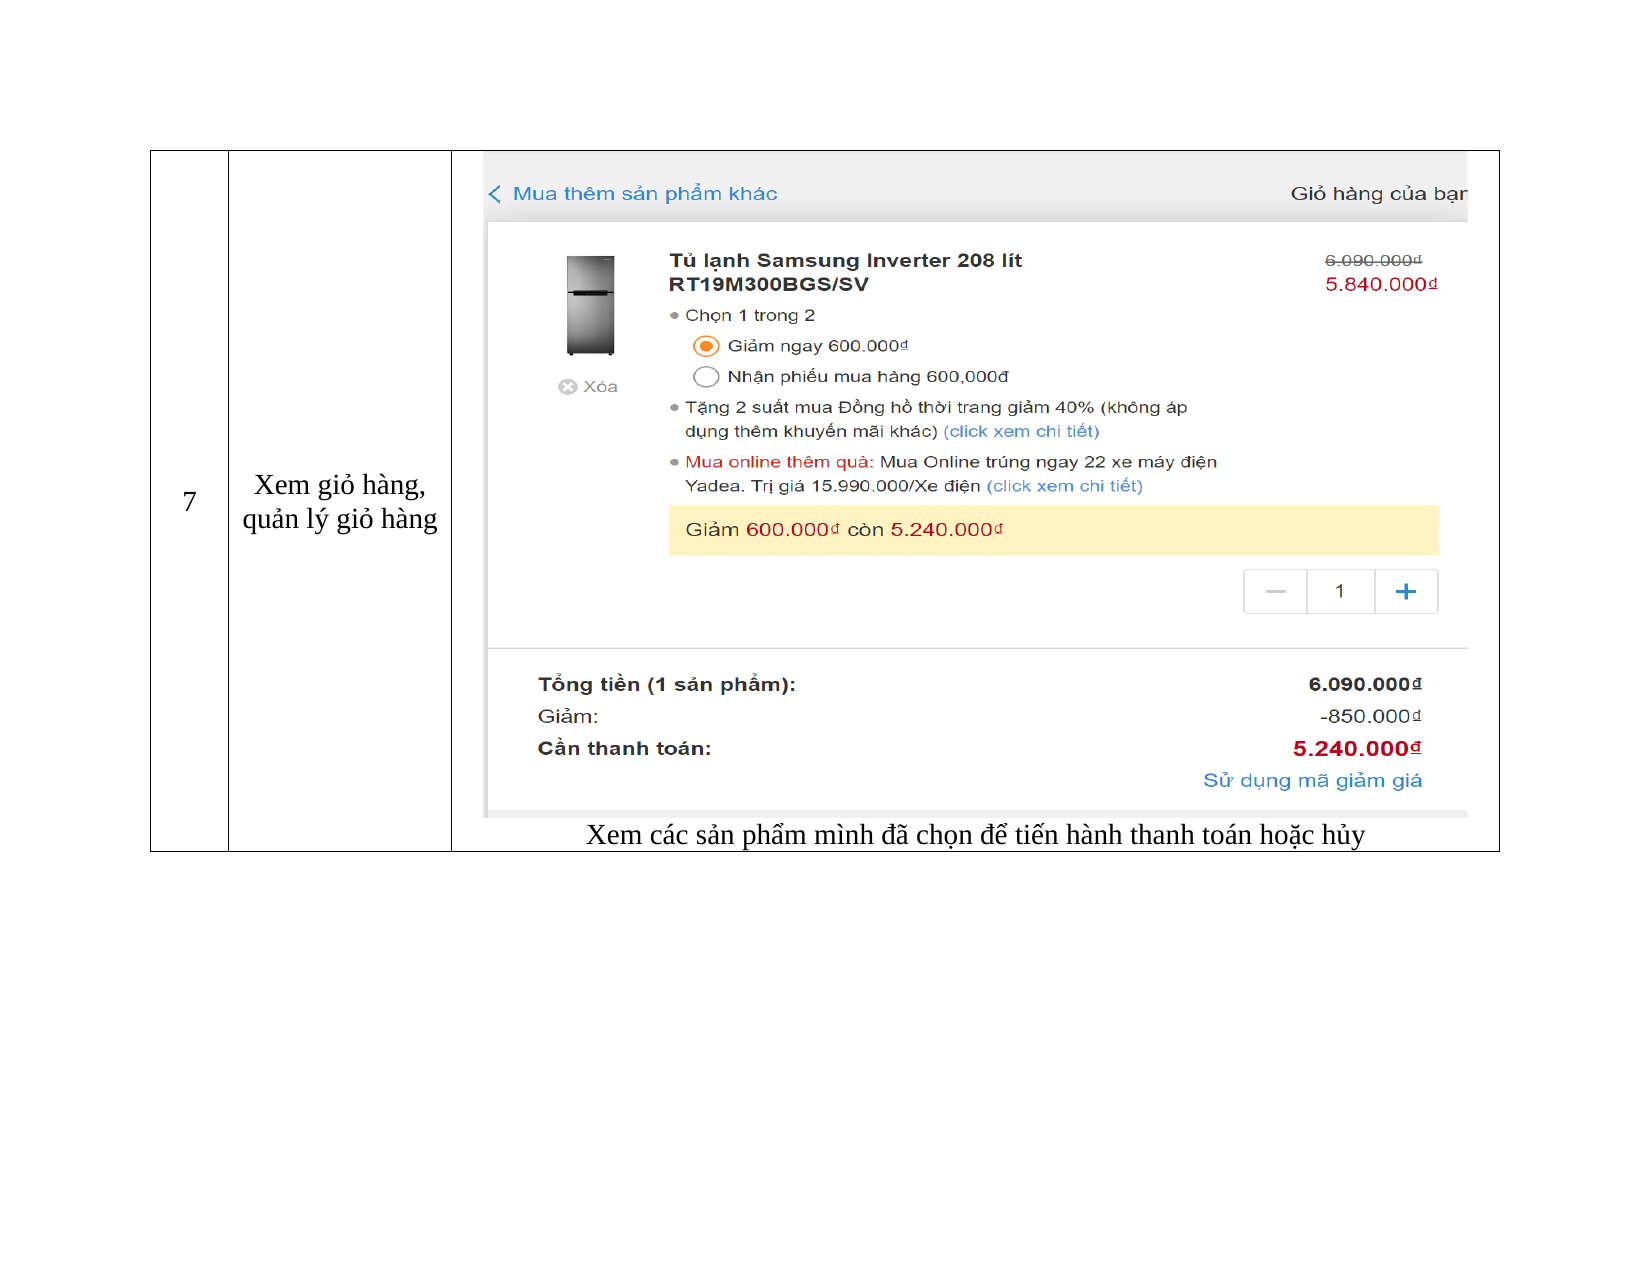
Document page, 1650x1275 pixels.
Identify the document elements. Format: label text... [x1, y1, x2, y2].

table_cell 7 [151, 151, 228, 851]
table_cell Xem các sản phẩm mình đã chọn để tiến hành thanh toán hoặc hủy [452, 151, 1499, 851]
table_cell Xem giỏ hàng, quản lý giỏ hàng [229, 151, 451, 851]
picture [483, 151, 1468, 818]
